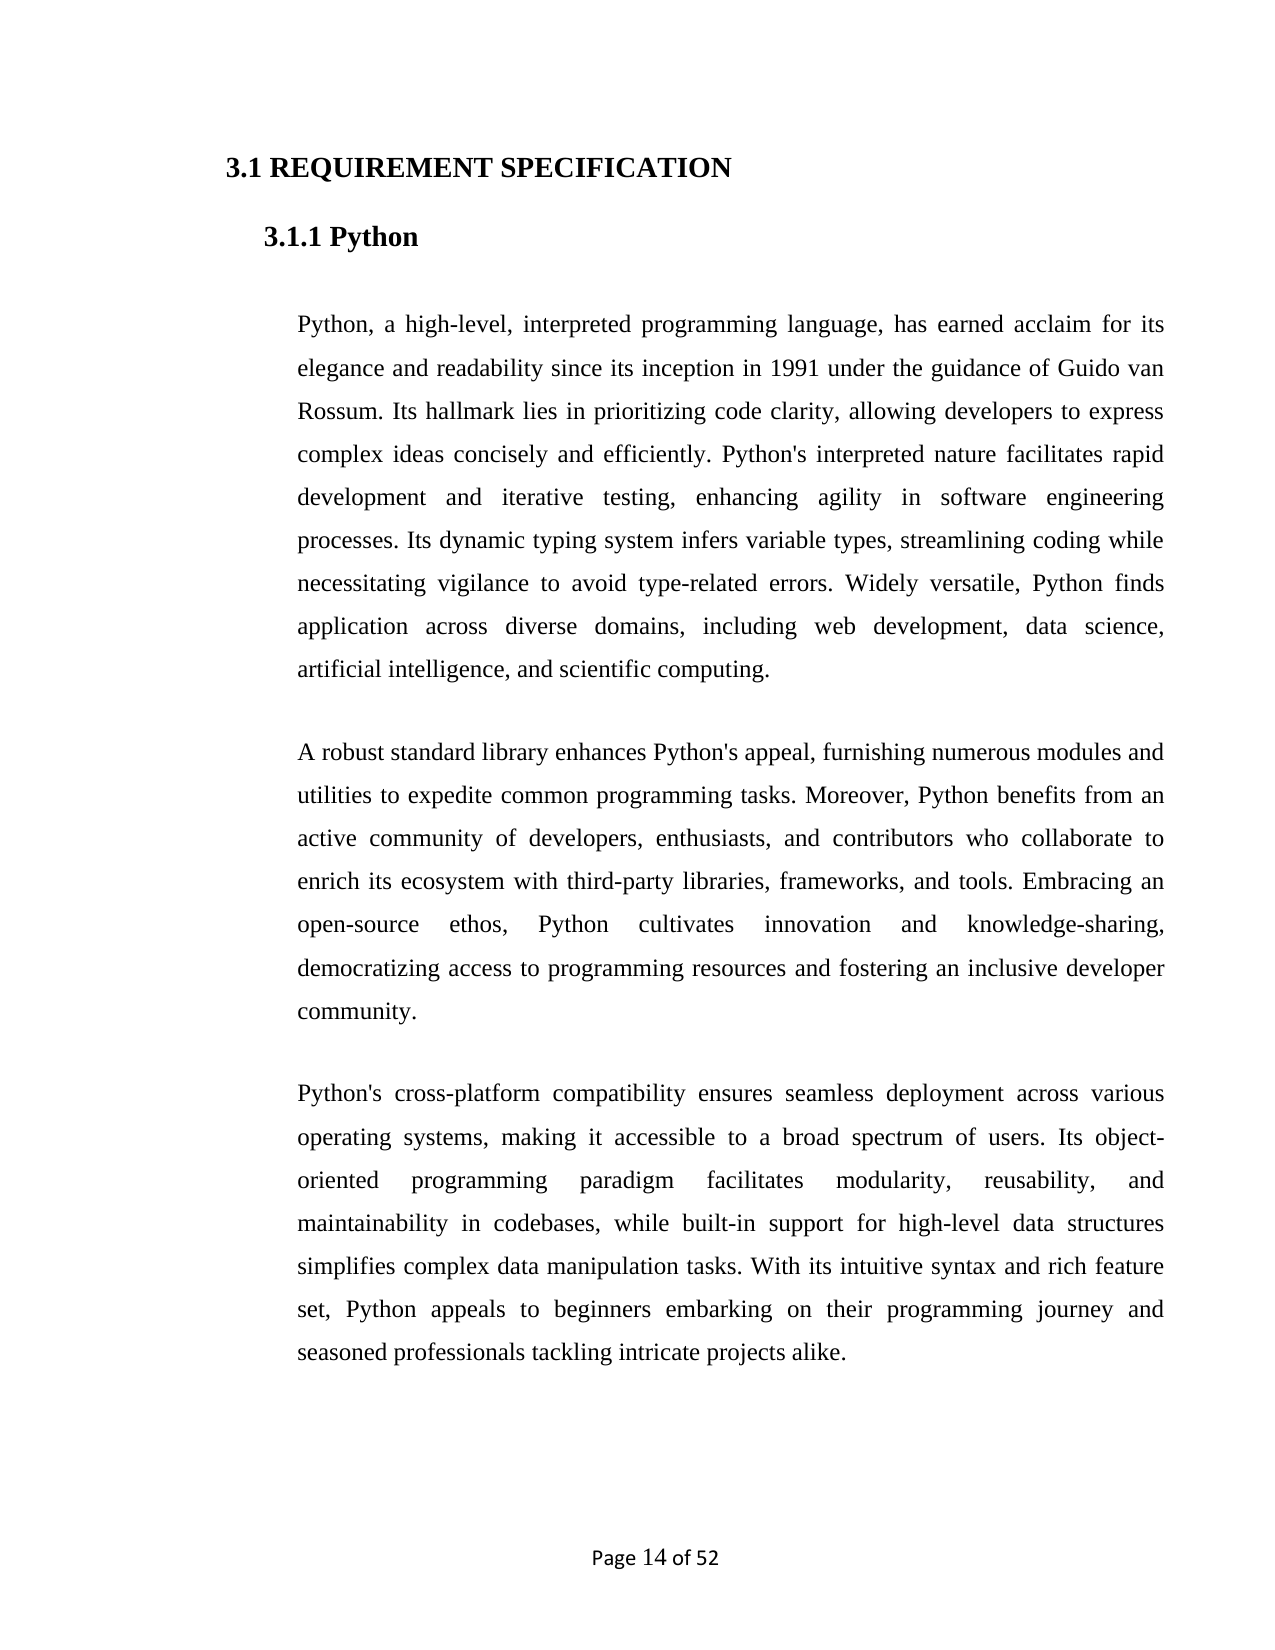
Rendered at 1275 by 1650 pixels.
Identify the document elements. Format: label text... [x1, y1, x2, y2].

subtitle A robust standard library enhances Python's appeal, furnishing numerous modules and utilities to expedite common programming tasks. Moreover, Python benefits from an active community of developers, enthusiasts, and contributors who collaborate to enrich its ecosystem with third-party libraries, frameworks, and tools. Embracing an open-source ethos, Python cultivates innovation and knowledge-sharing, democratizing access to programming resources and fostering an inclusive developer community. [297, 737, 1165, 1024]
subtitle Python's cross-platform compatibility ensures seamless deployment across various operating systems, making it accessible to a broad spectrum of users. Its object-oriented programming paradigm facilitates modularity, reusability, and maintainability in codebases, while built-in support for high-level data structures simplifies complex data manipulation tasks. With its intuitive syntax and rich feature set, Python appeals to beginners embarking on their programming journey and seasoned professionals tackling intricate projects alike. [297, 1078, 1165, 1366]
subtitle 3.1.1 Python [213, 219, 1165, 253]
subtitle Python, a high-level, interpreted programming language, has earned acclaim for its elegance and readability since its inception in 1991 under the guidance of Guido van Rossum. Its hallmark lies in prioritizing code clarity, allowing developers to express complex ideas concisely and efficiently. Python's interpreted nature facilitates rapid development and iterative testing, enhancing agility in software engineering processes. Its dynamic typing system infers variable types, streamlining coding while necessitating vigilance to avoid type-related errors. Widely versatile, Python finds application across diverse domains, including web development, data science, artificial intelligence, and scientific computing. [297, 309, 1165, 683]
subtitle 3.1 REQUIREMENT SPECIFICATION [226, 150, 1165, 183]
